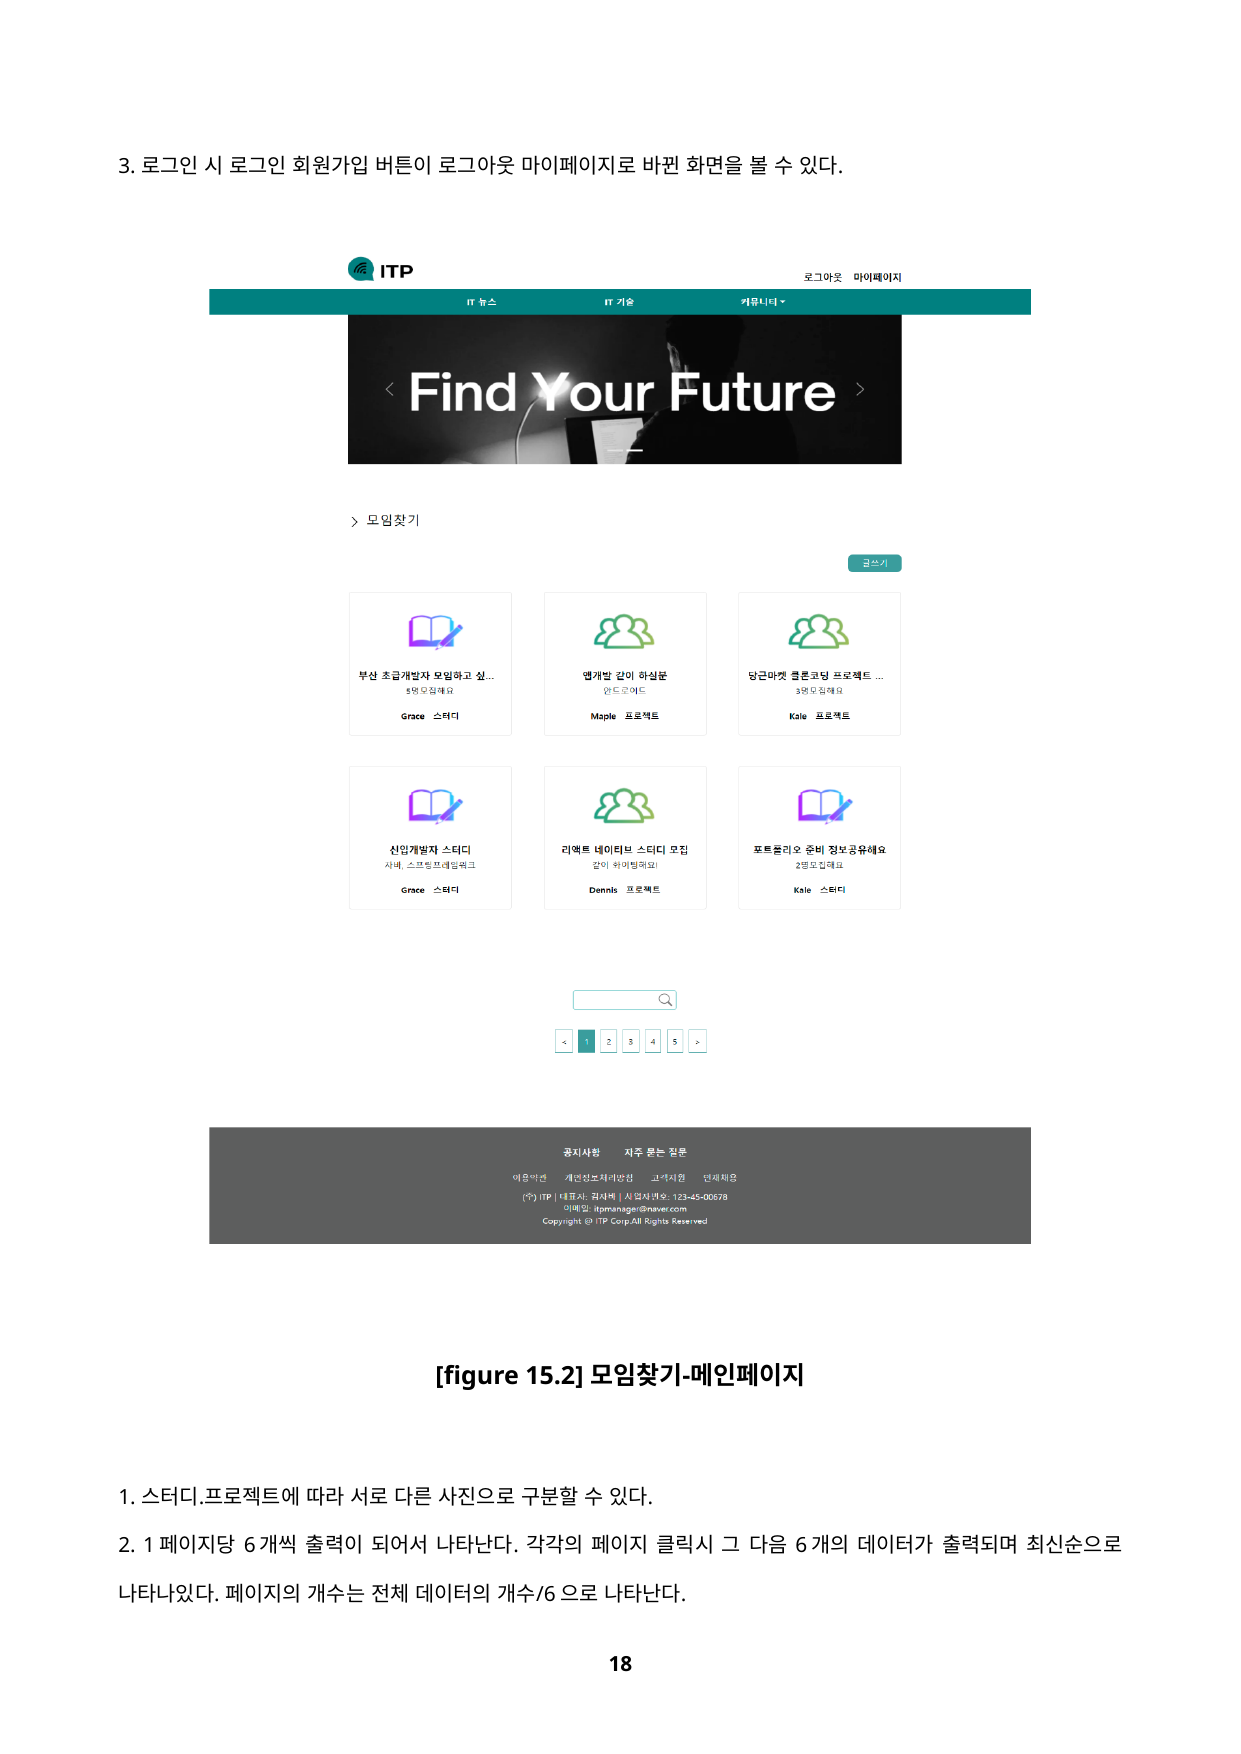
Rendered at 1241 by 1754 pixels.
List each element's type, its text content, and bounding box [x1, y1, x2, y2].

title 3. 로그인 시 로그인 회원가입 버튼이 로그아웃 마이페이지로 바뀐 화면을 볼 수 있다. [110, 148, 1130, 180]
picture [209, 248, 1031, 1244]
text 2. 1페이지당 6개씩 출력이 되어서 나타난다. 각각의 페이지 클릭시 그 다음 6개의 데이터가 출력되며 최신순으로 나타나있다. 페이지의 개수는 전체 데이터의 개수/6으로 나타난다. [110, 1526, 1130, 1609]
title [figure 15.2] 모임찾기-메인페이지 [110, 1353, 1130, 1391]
text 1. 스터디.프로젝트에 따라 서로 다른 사진으로 구분할 수 있다. [110, 1478, 1130, 1510]
